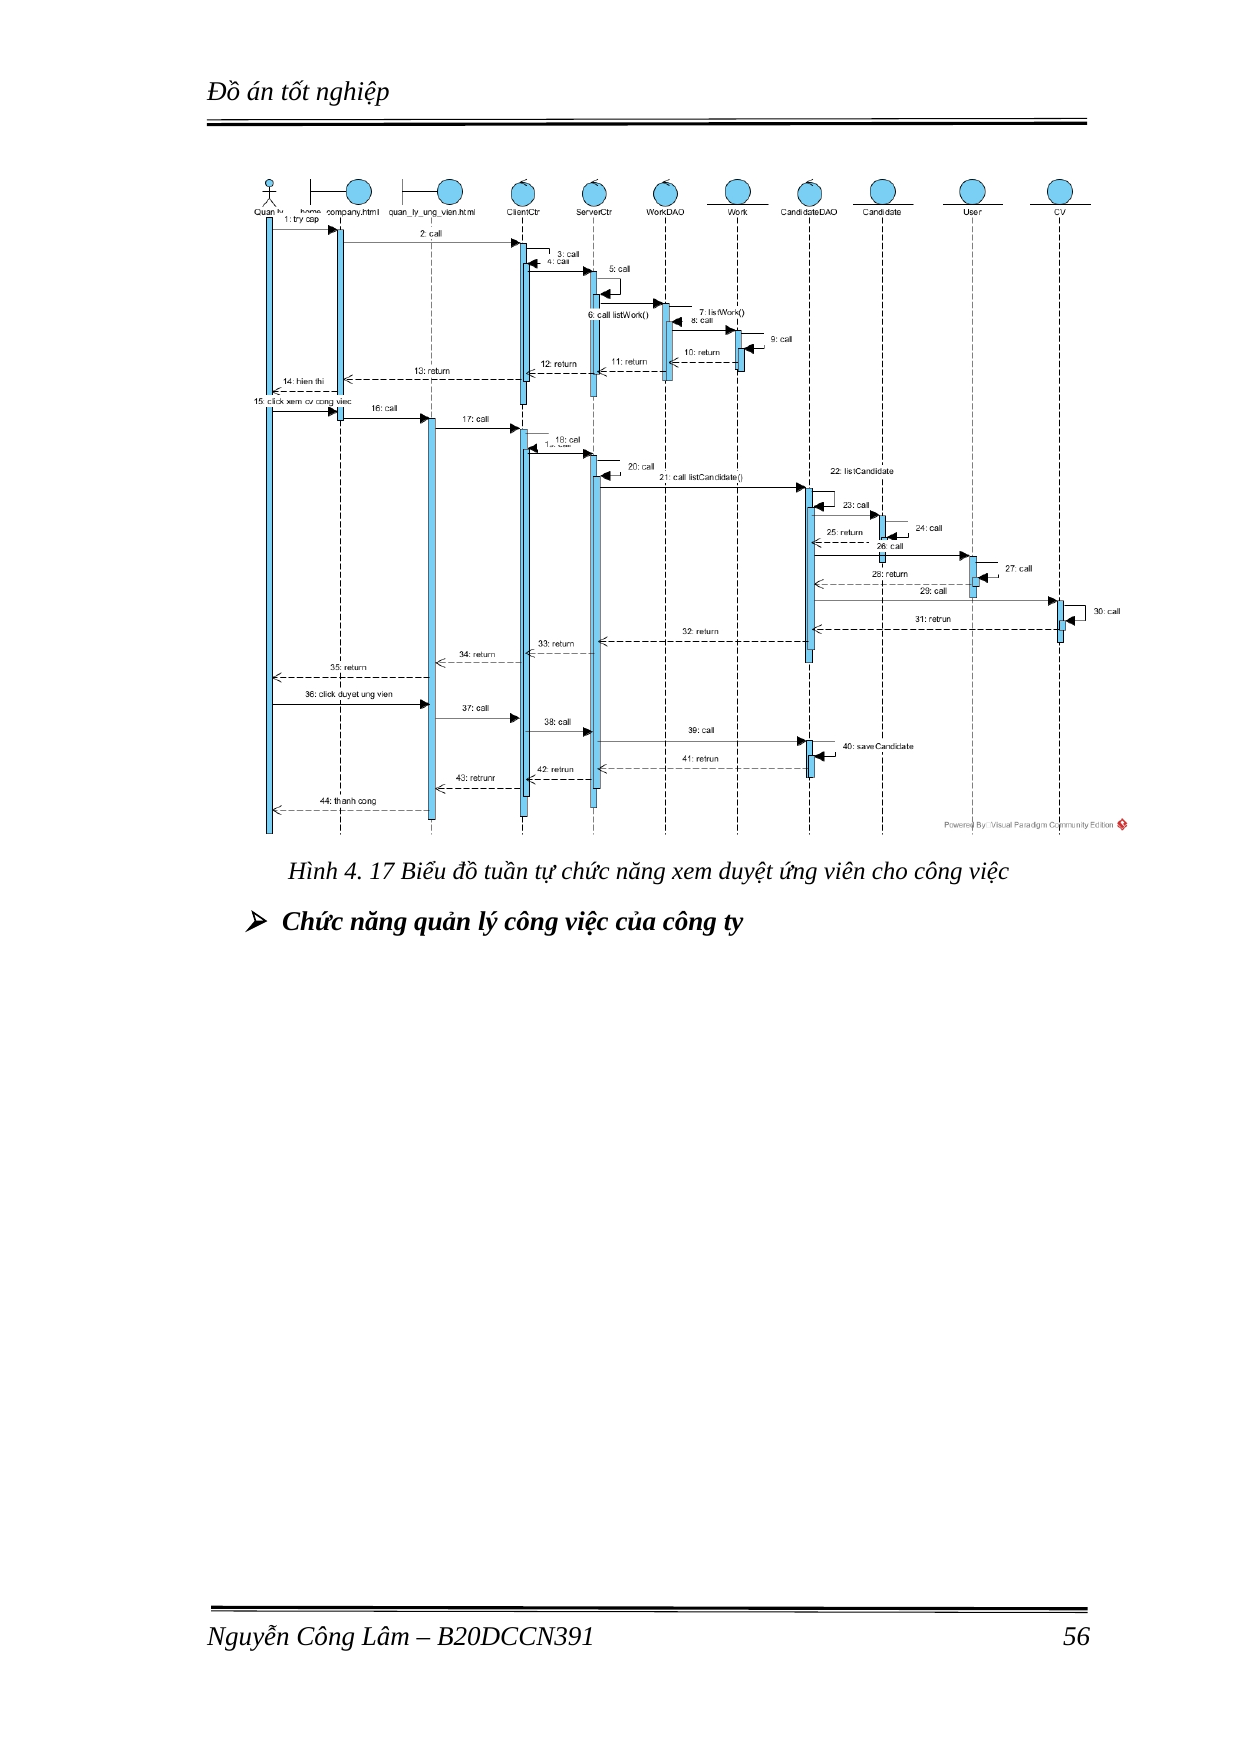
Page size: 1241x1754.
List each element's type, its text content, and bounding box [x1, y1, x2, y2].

list Chức năng quản lý công việc của công ty [244, 906, 1092, 937]
picture [244, 177, 1130, 837]
